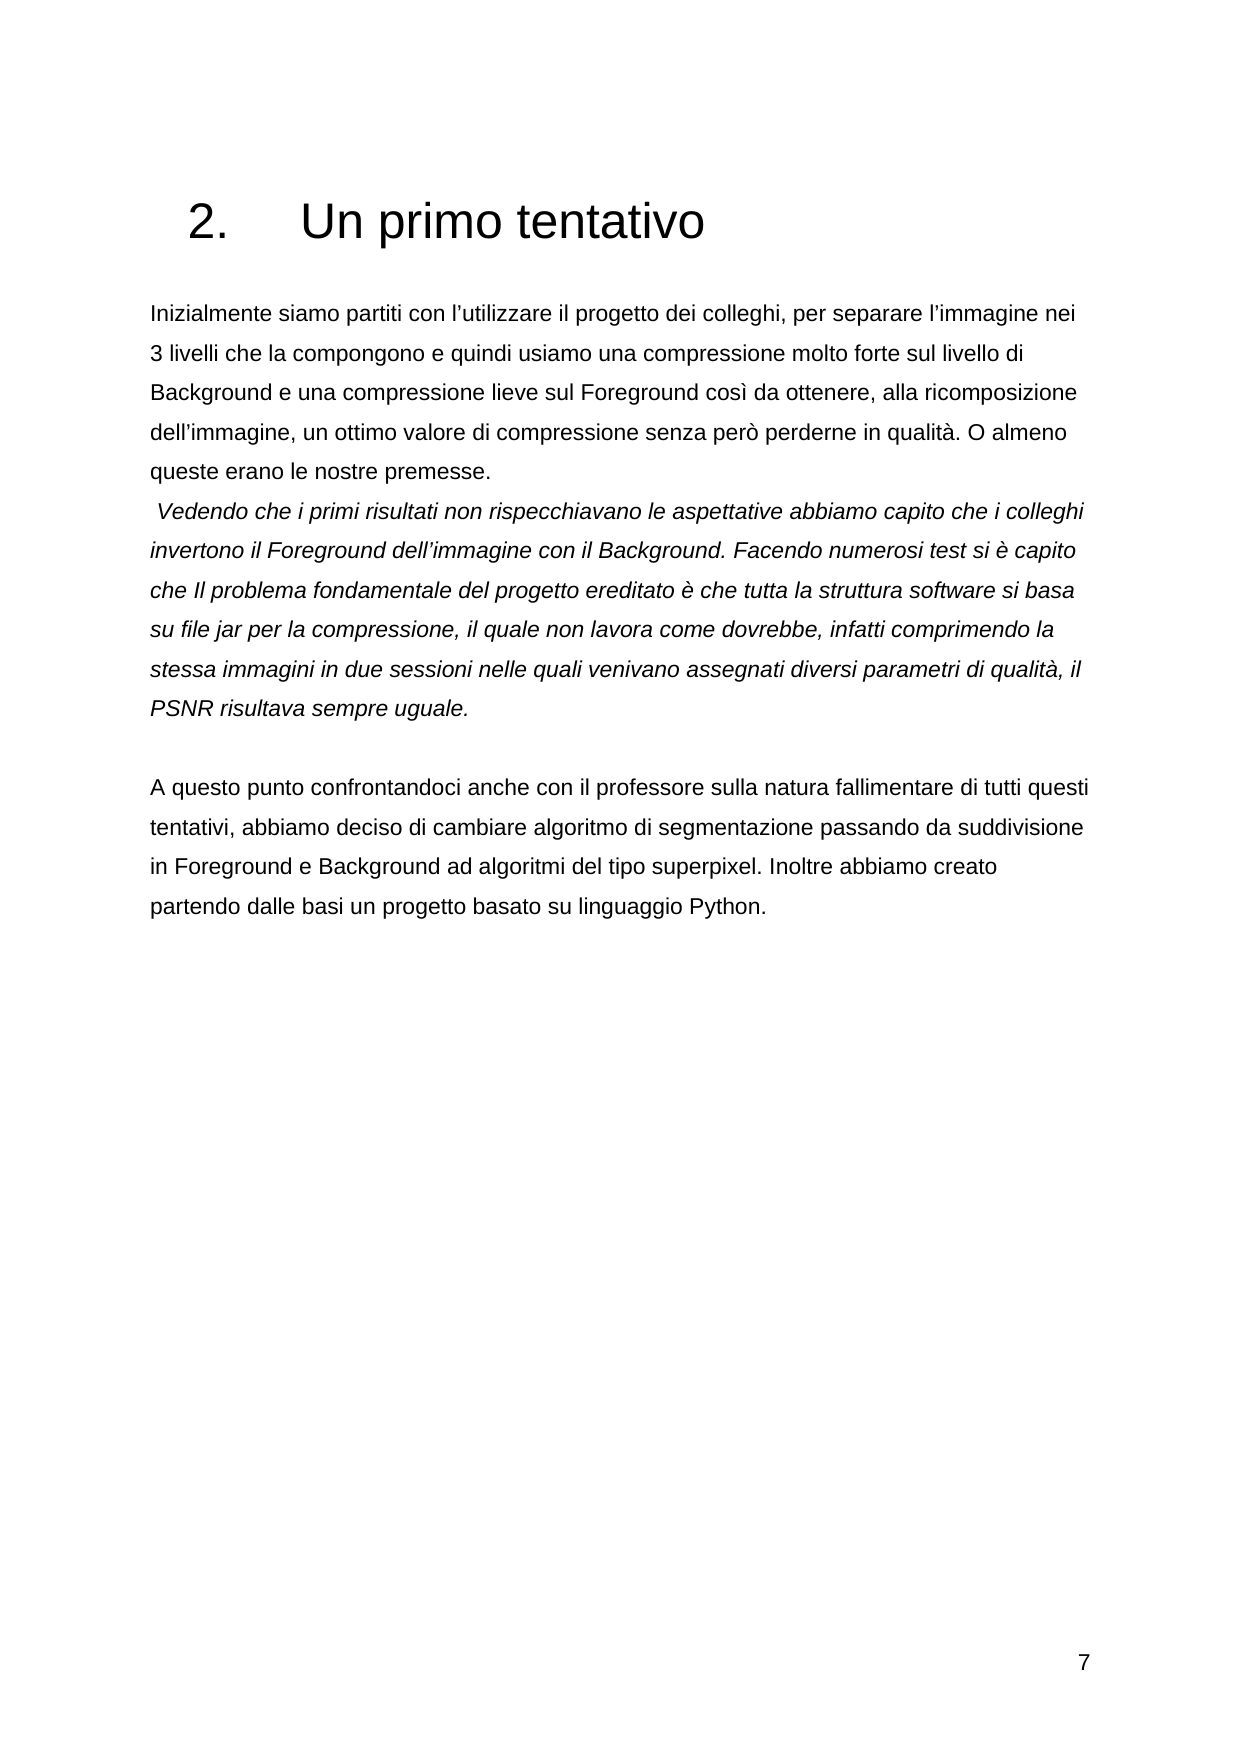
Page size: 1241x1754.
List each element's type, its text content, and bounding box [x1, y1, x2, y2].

text A questo punto confrontandoci anche con il professore sulla natura fallimentare di tutti questi tentativi, abbiamo deciso di cambiare algoritmo di segmentazione passando da suddivisione in Foreground e Background ad algoritmi del tipo superpixel. Inoltre abbiamo creato partendo dalle basi un progetto basato su linguaggio Python. [150, 774, 1090, 919]
subtitle Un primo tentativo [187, 192, 1090, 249]
text Vedendo che i primi risultati non rispecchiavano le aspettative abbiamo capito che i colleghi invertono il Foreground dell’immagine con il Background. Facendo numerosi test si è capito che Il problema fondamentale del progetto ereditato è che tutta la struttura software si basa su file jar per la compressione, il quale non lavora come dovrebbe, infatti comprimendo la stessa immagini in due sessioni nelle quali venivano assegnati diversi parametri di qualità, il PSNR risultava sempre uguale. [150, 498, 1090, 722]
text Inizialmente siamo partiti con l’utilizzare il progetto dei colleghi, per separare l’immagine nei 3 livelli che la compongono e quindi usiamo una compressione molto forte sul livello di Background e una compressione lieve sul Foreground così da ottenere, alla ricomposizione dell’immagine, un ottimo valore di compressione senza però perderne in qualità. O almeno queste erano le nostre premesse. [150, 300, 1090, 485]
